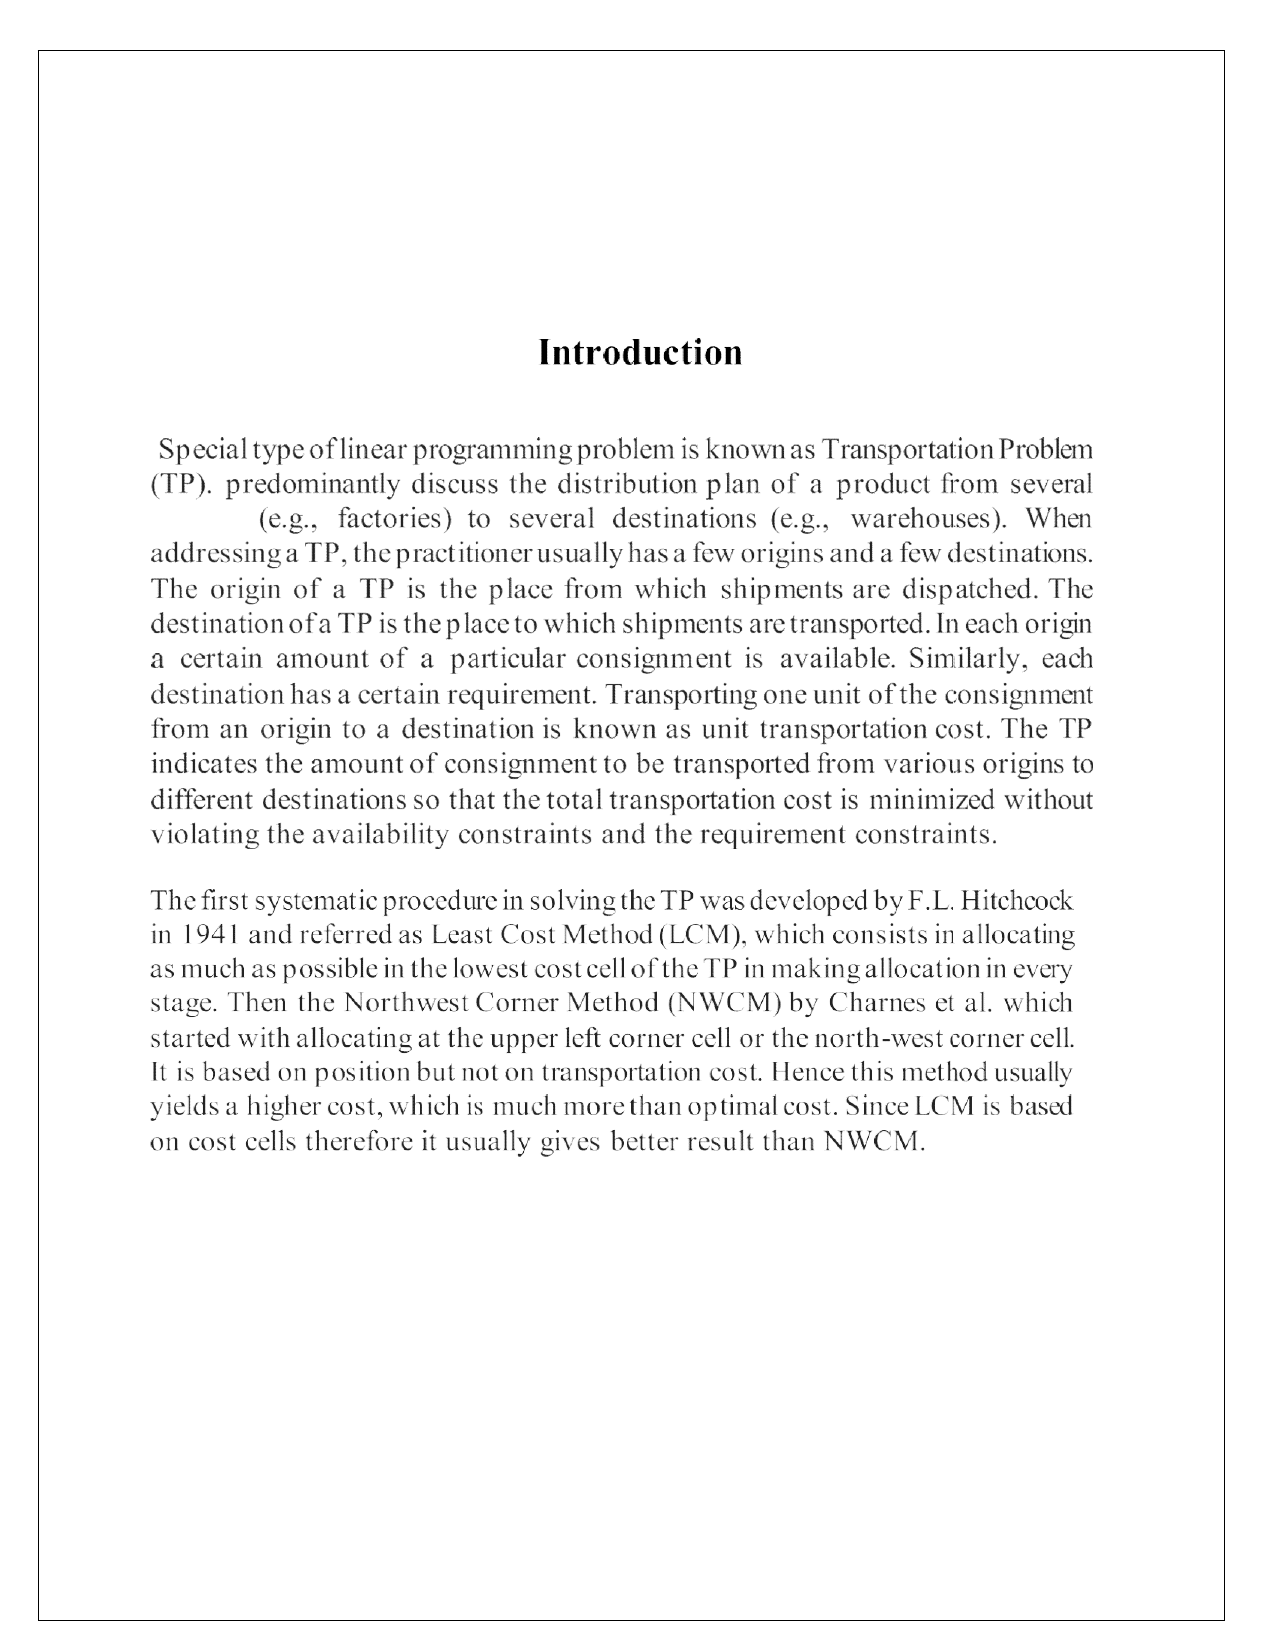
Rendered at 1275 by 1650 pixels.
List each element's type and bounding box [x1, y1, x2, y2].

picture [150, 889, 1075, 1157]
picture [150, 437, 1093, 849]
picture [538, 338, 743, 365]
